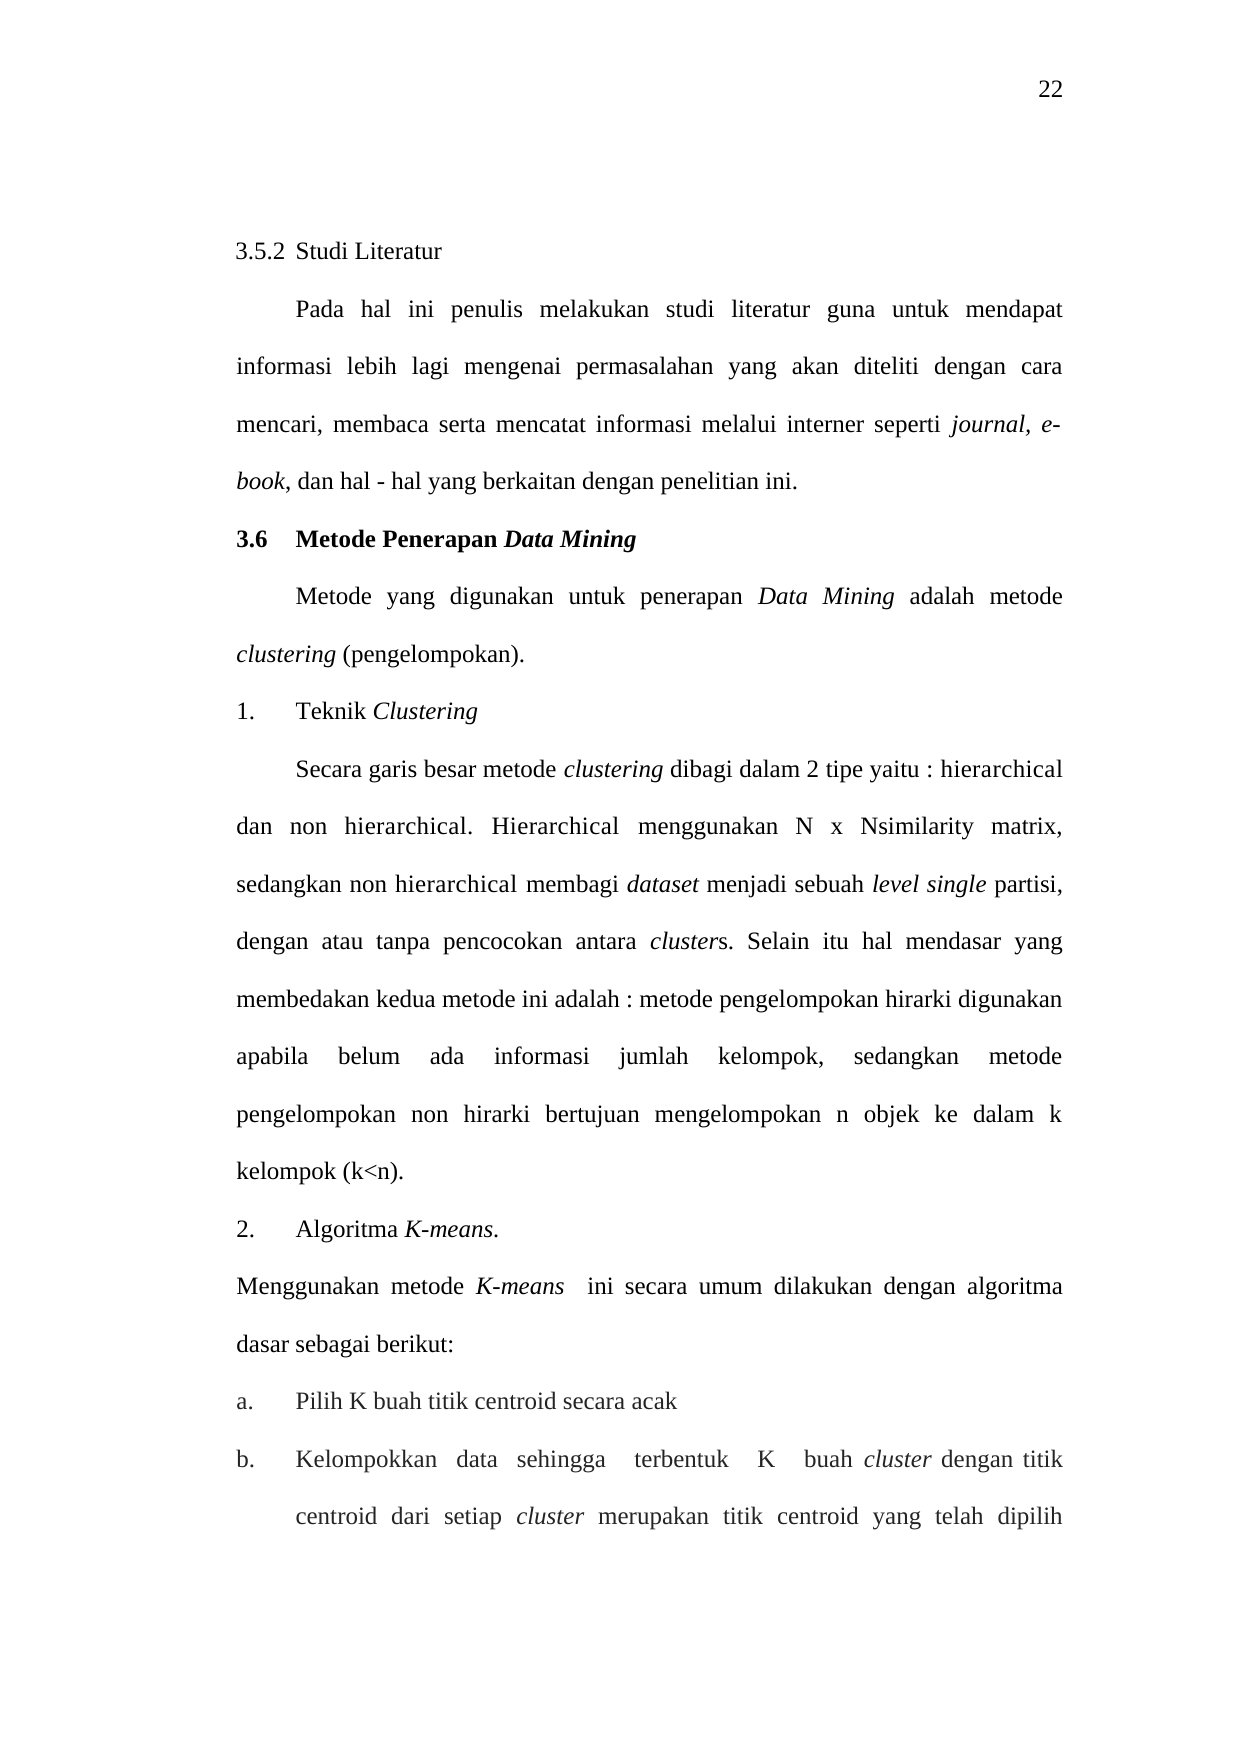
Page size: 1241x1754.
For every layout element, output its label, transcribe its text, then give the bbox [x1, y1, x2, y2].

text Secara garis besar metode clustering dibagi dalam 2 tipe yaitu : hierarchical dan non hierarchical. Hierarchical menggunakan N x Nsimilarity matrix, sedangkan non hierarchical membagi dataset menjadi sebuah level single partisi, dengan atau tanpa pencocokan antara clusters. Selain itu hal mendasar yang membedakan kedua metode ini adalah : metode pengelompokan hirarki digunakan apabila belum ada informasi jumlah kelompok, sedangkan metode pengelompokan non hirarki bertujuan mengelompokan n objek ke dalam k kelompok (k<n). [236, 754, 1063, 1185]
list Teknik Clustering [236, 696, 1063, 725]
subtitle Studi Literatur [235, 236, 1063, 265]
subtitle Metode Penerapan Data Mining [236, 524, 1063, 552]
list Algoritma K-means. [236, 1214, 1063, 1242]
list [236, 1444, 1063, 1530]
list Pilih K buah titik centroid secara acak [236, 1386, 1063, 1415]
text Metode yang digunakan untuk penerapan Data Mining adalah metode clustering (pengelompokan). [236, 581, 1063, 667]
text Menggunakan metode K-means ini secara umum dilakukan dengan algoritma dasar sebagai berikut: [236, 1271, 1063, 1357]
text Pada hal ini penulis melakukan studi literatur guna untuk mendapat informasi lebih lagi mengenai permasalahan yang akan diteliti dengan cara mencari, membaca serta mencatat informasi melalui interner seperti journal, e-book, dan hal - hal yang berkaitan dengan penelitian ini. [236, 294, 1063, 495]
